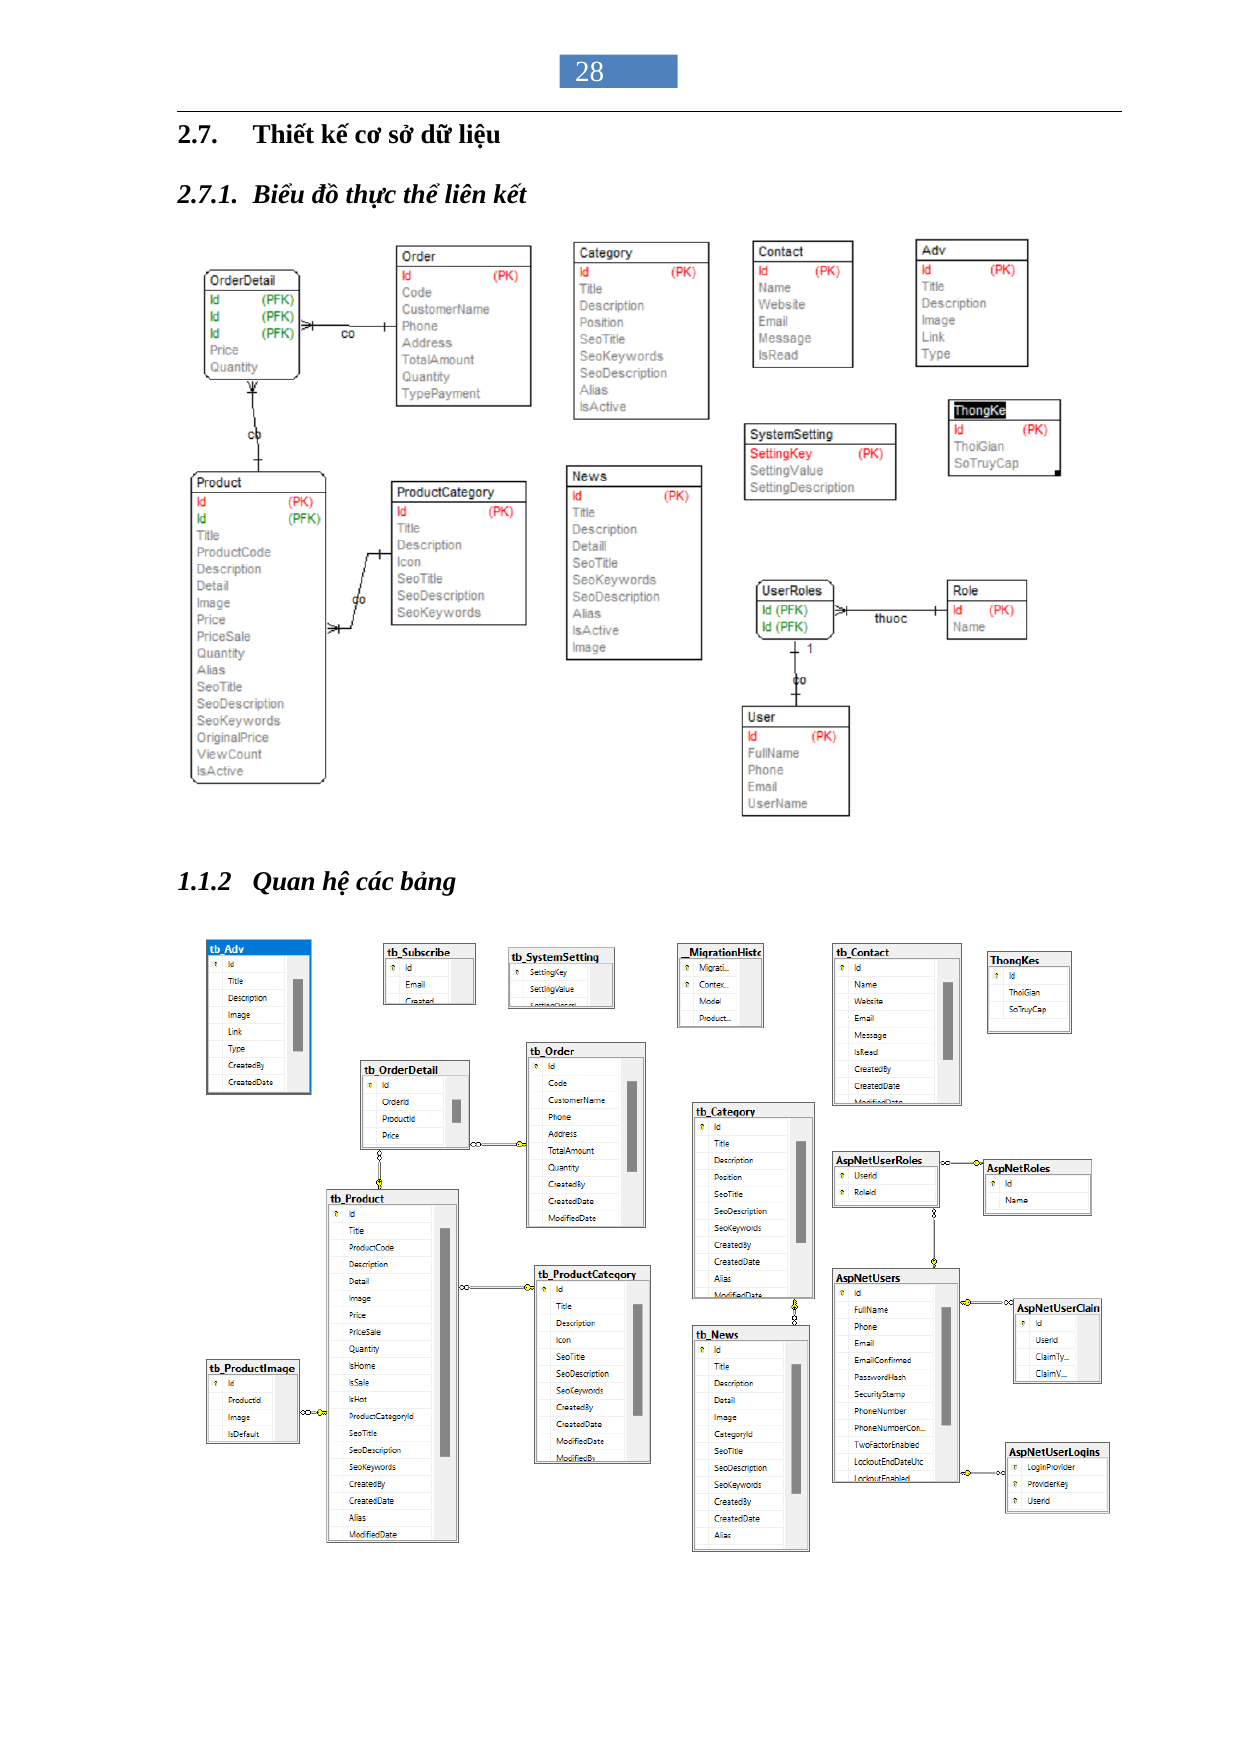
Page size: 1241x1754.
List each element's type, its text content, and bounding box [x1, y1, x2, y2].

picture [177, 925, 1123, 1553]
subtitle Quan hệ các bảng [177, 864, 1122, 896]
picture [177, 238, 1075, 831]
subtitle Biểu đồ thực thể liên kết [177, 178, 1122, 209]
subtitle Thiết kế cơ sở dữ liệu [177, 118, 1122, 149]
